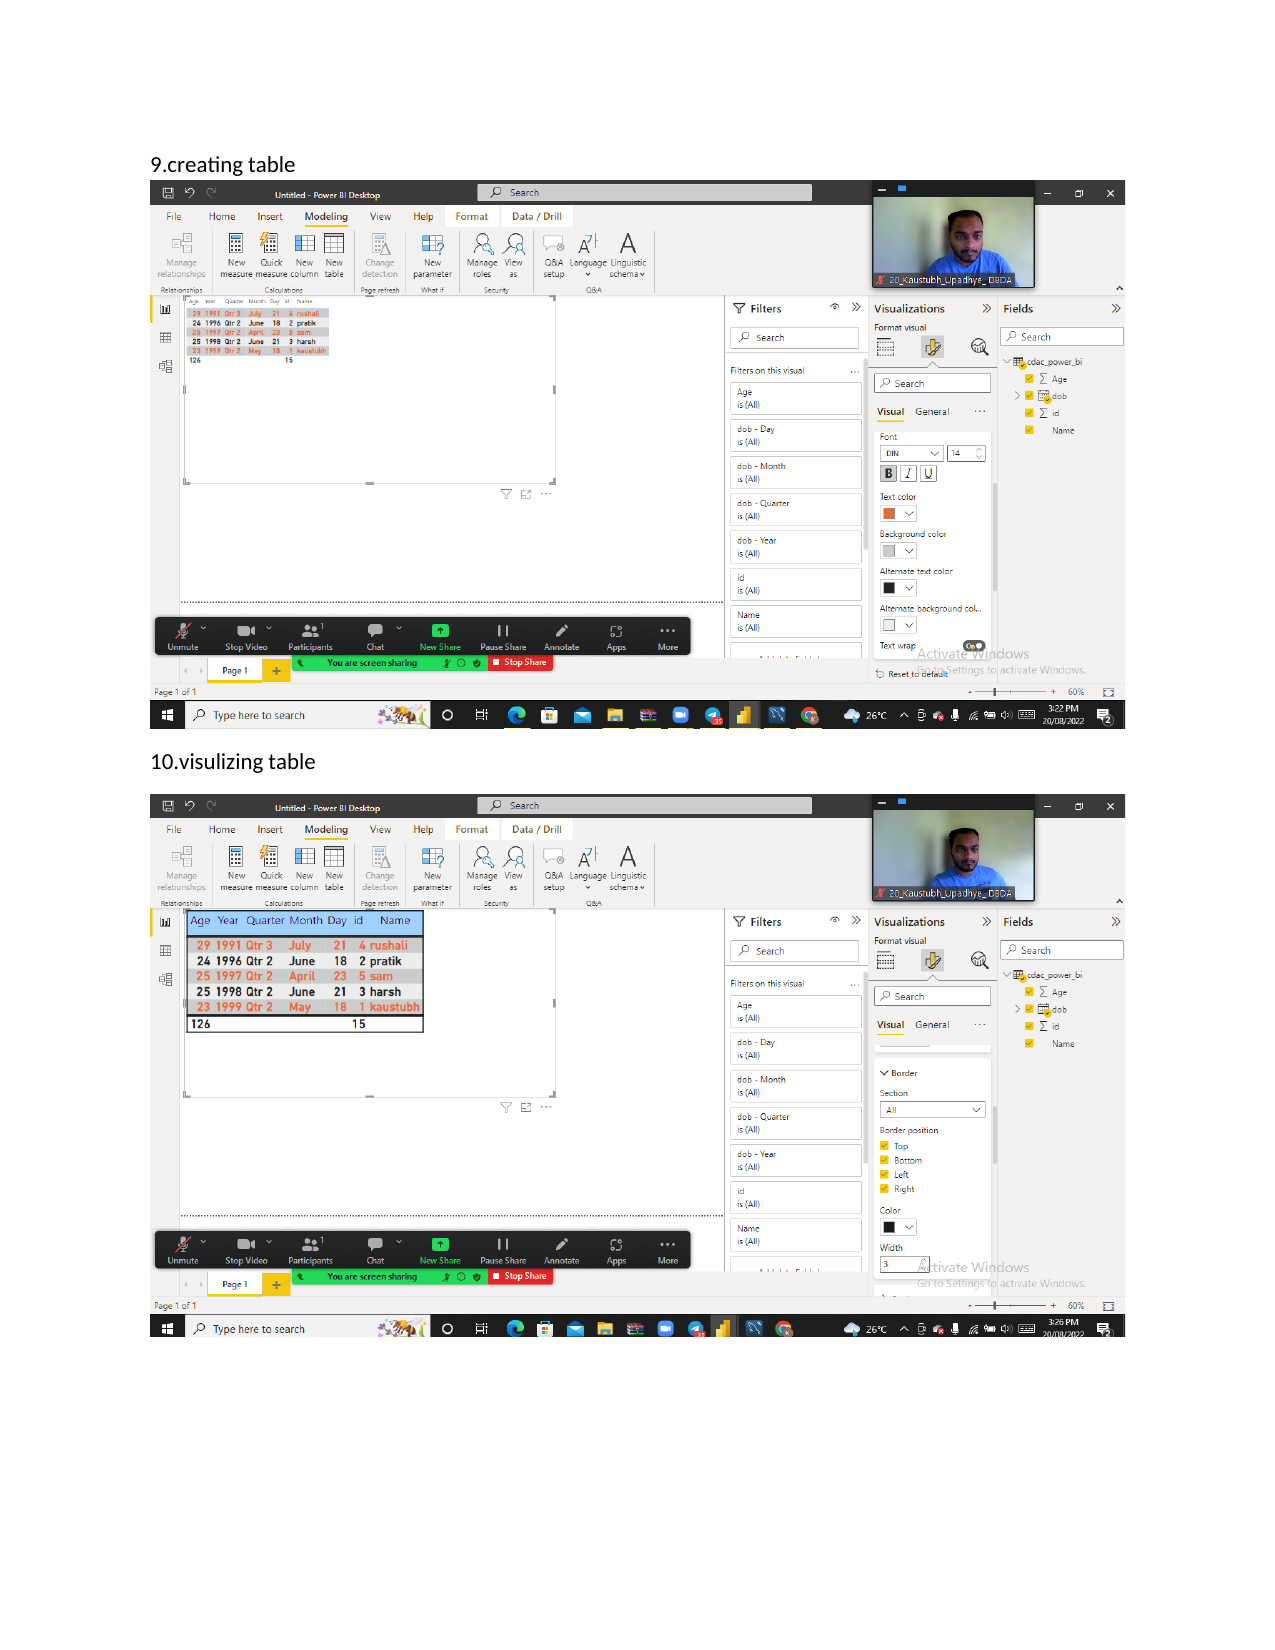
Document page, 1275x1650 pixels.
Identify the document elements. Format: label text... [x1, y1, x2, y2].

text 10.visulizing table [150, 747, 1125, 775]
text 9.creating table [150, 150, 1125, 180]
picture [150, 180, 1125, 729]
picture [150, 794, 1125, 1337]
